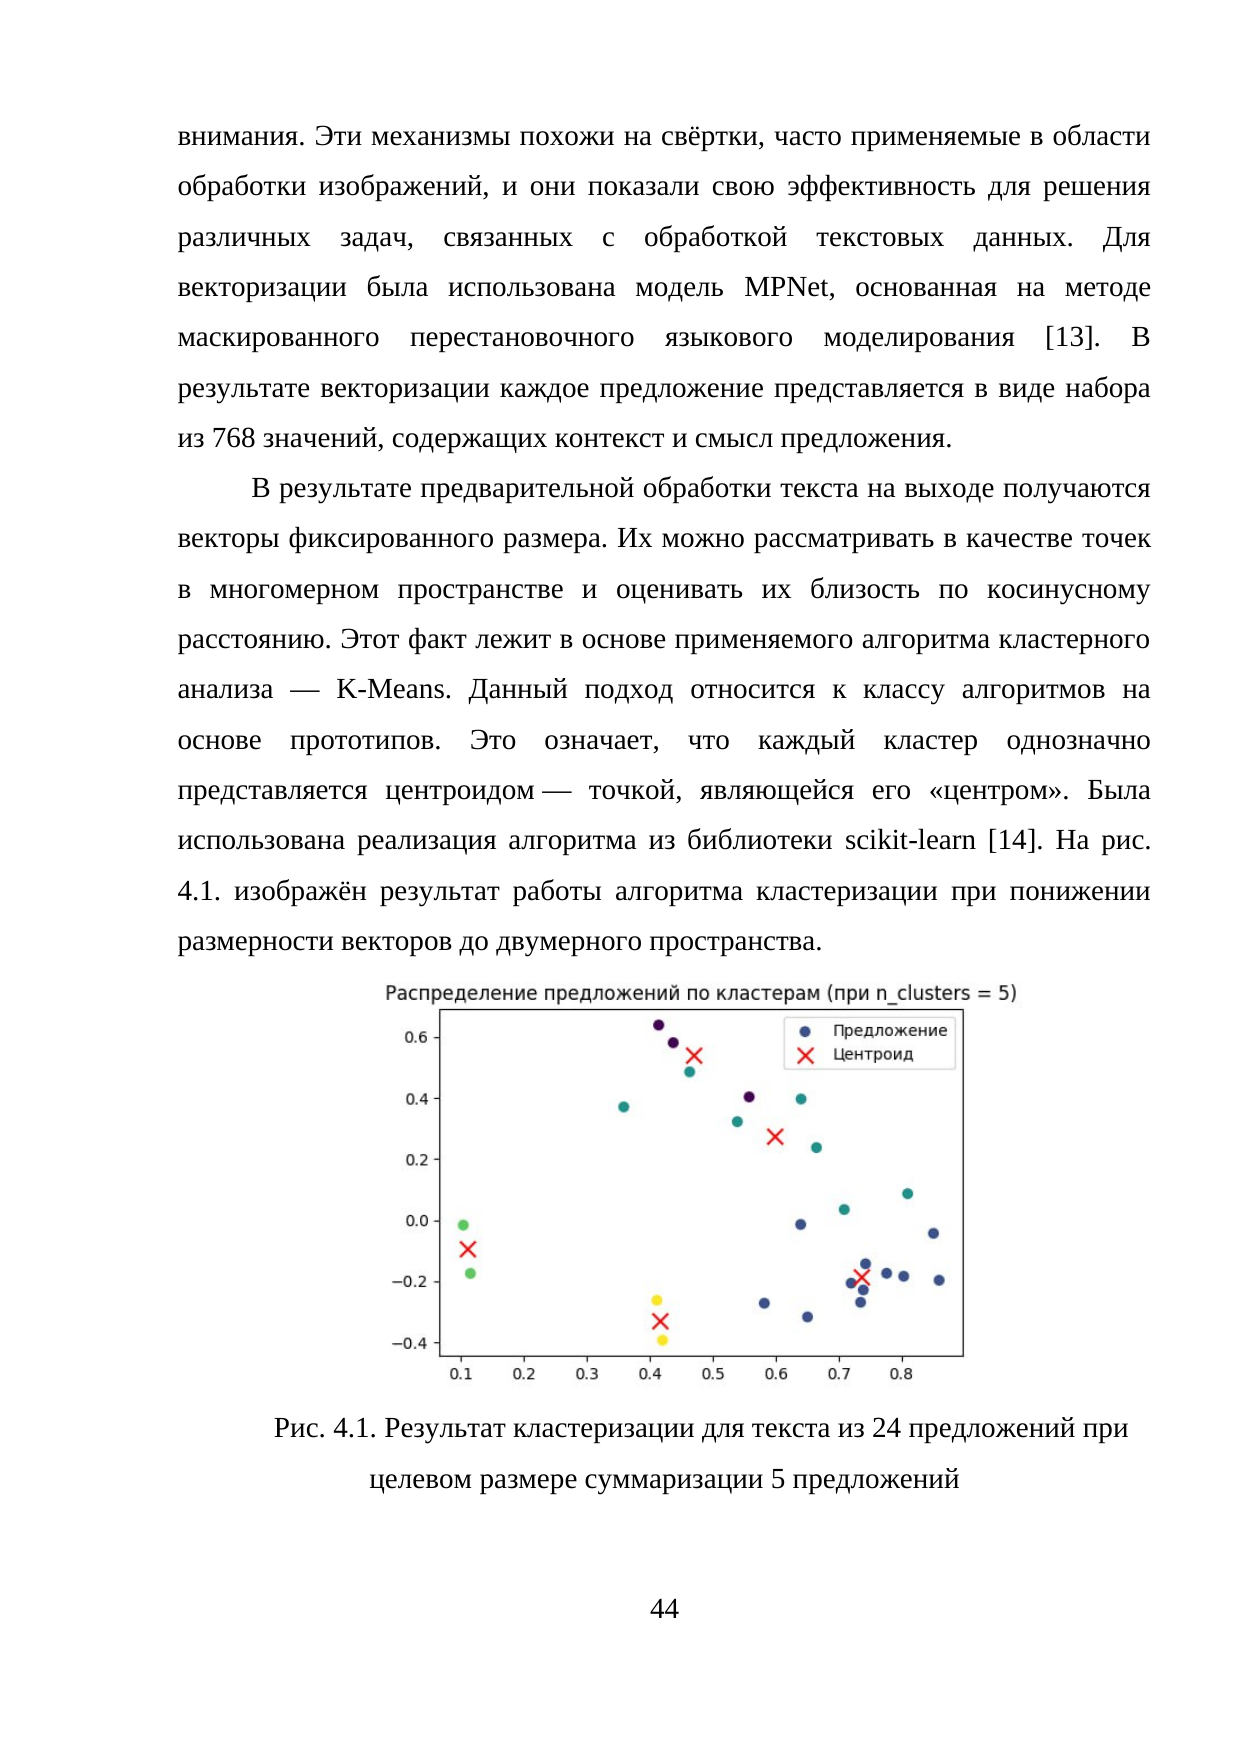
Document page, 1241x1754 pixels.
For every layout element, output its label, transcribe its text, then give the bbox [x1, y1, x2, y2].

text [177, 118, 1152, 453]
text Рис. 4.1. Результат кластеризации для текста из 24 предложений при целевом размере суммаризации 5 предложений [177, 1411, 1152, 1494]
text В результате предварительной обработки текста на выходе получаются векторы фиксированного размера. Их можно рассматривать в качестве точек в многомерном пространстве и оценивать их близость по косинусному расстоянию. Этот факт лежит в основе применяемого алгоритма кластерного анализа — K-Means. Данный подход относится к классу алгоритмов на основе прототипов. Это означает, что каждый кластер однозначно представляется центроидом — точкой, являющейся его «центром». Была использована реализация алгоритма из библиотеки scikit-learn [14]. На рис. 4.1. изображён результат работы алгоритма кластеризации при понижении размерности векторов до двумерного пространства. [177, 470, 1152, 957]
picture [374, 973, 1028, 1394]
